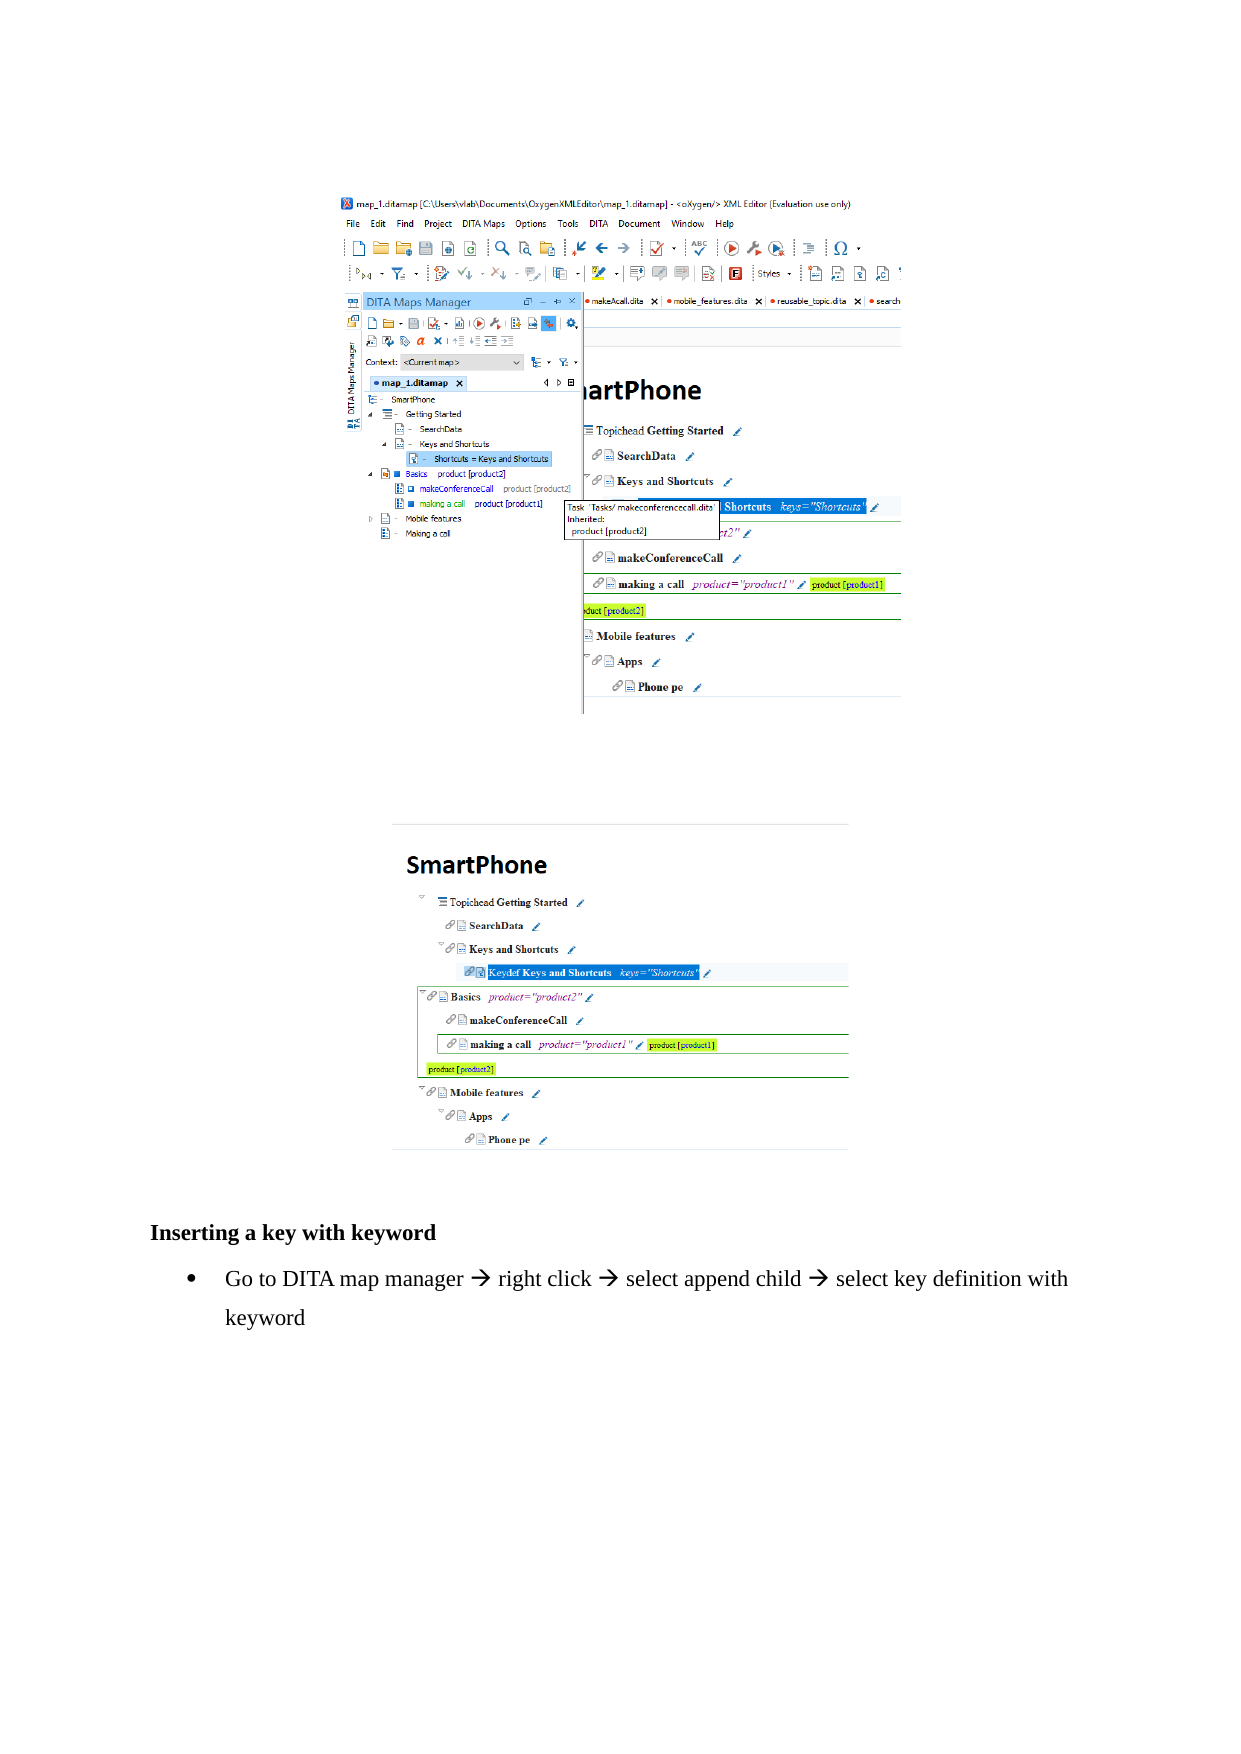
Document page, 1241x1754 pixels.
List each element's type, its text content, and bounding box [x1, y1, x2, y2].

text Inserting a key with keyword [150, 1219, 1090, 1246]
list Go to DITA map manager right click select append child select key definition with keyword [187, 1264, 1090, 1330]
picture [339, 195, 901, 714]
picture [391, 822, 849, 1156]
